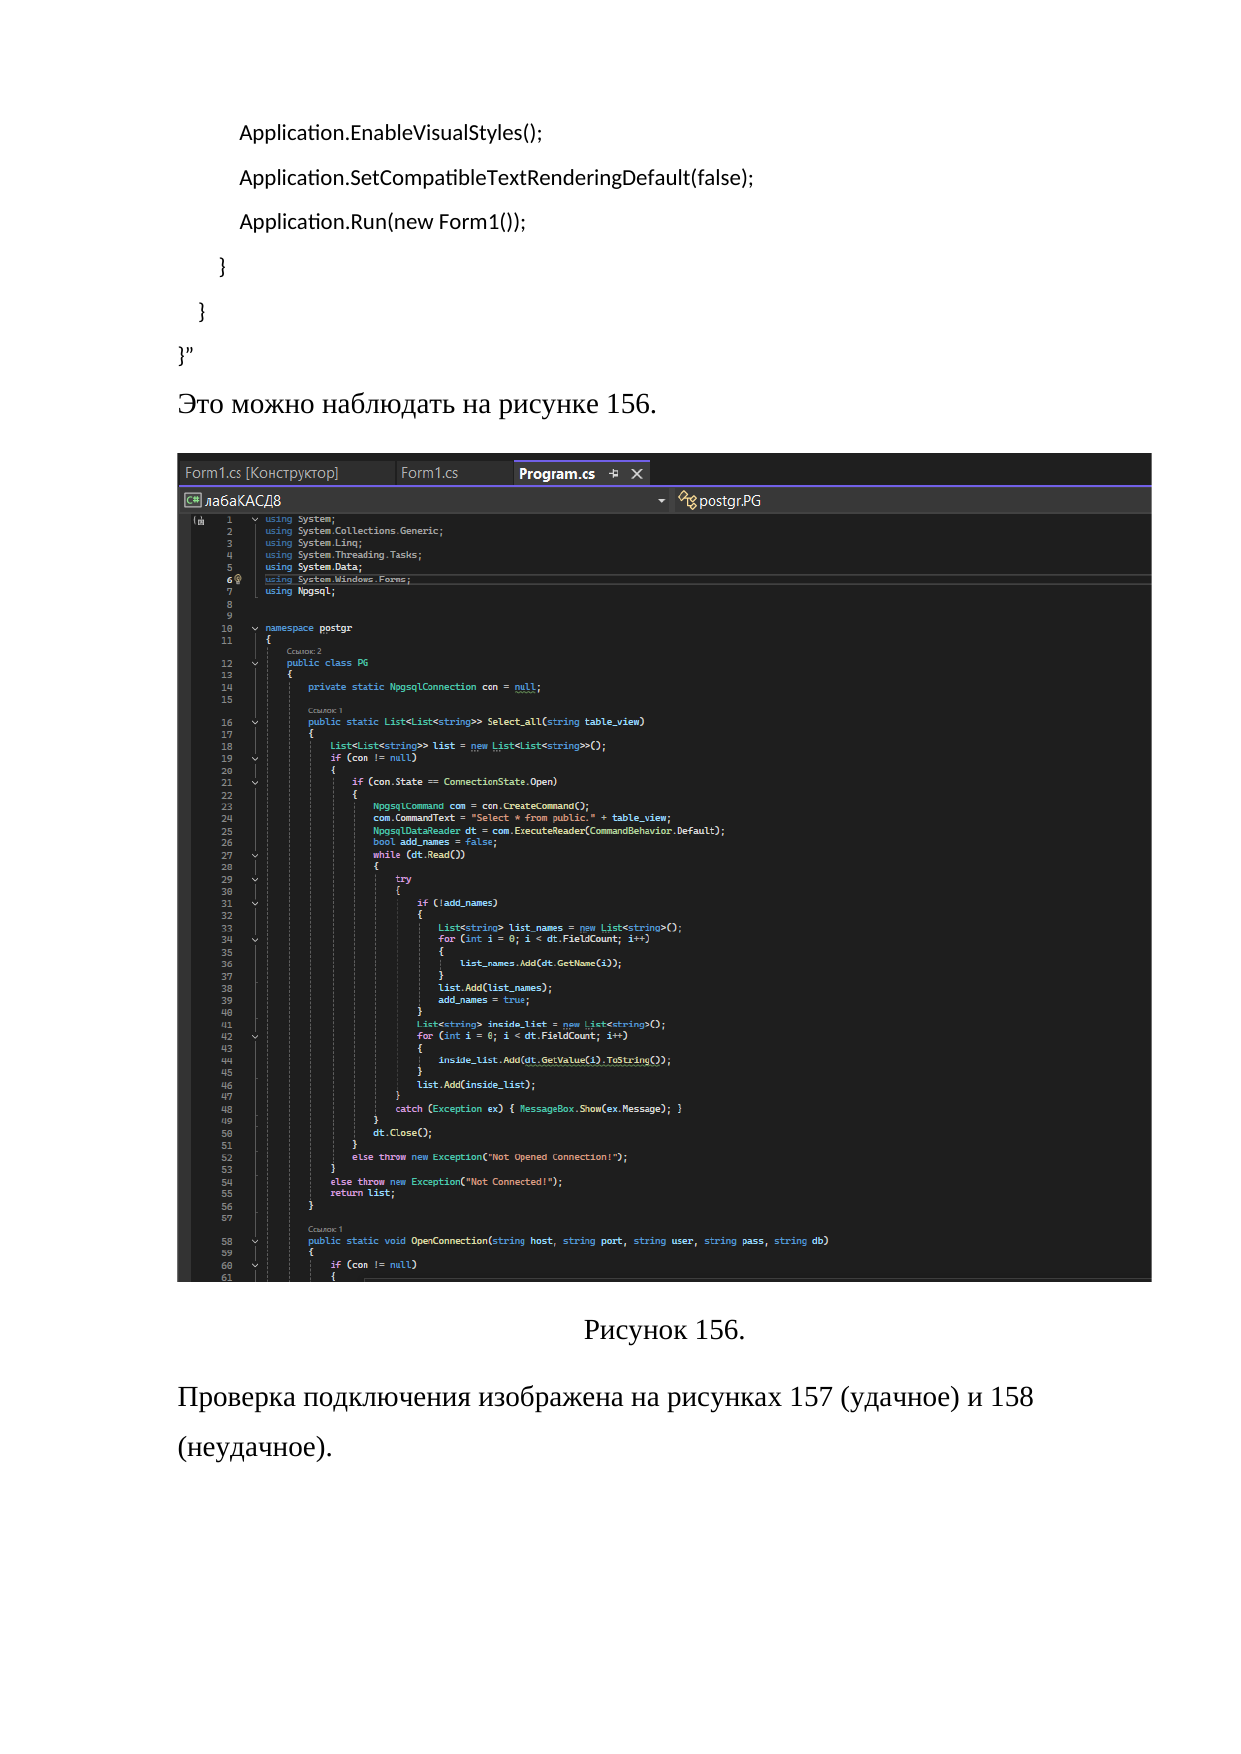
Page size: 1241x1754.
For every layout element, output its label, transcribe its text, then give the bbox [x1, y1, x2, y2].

text Application.Run(new Form1()); [177, 207, 1152, 236]
text }” [177, 342, 1152, 369]
text Это можно наблюдать на рисунке 156. [177, 386, 1152, 420]
text Application.SetCompatibleTextRenderingDefault(false); [177, 163, 1152, 191]
text Проверка подключения изображена на рисунках 157 (удачное) и 158 (неудачное). [177, 1379, 1152, 1463]
text Рисунок 156. [177, 1312, 1152, 1346]
text } [177, 297, 1152, 325]
text } [177, 252, 1152, 280]
picture [177, 453, 1152, 1282]
text Application.EnableVisualStyles(); [177, 118, 1152, 146]
